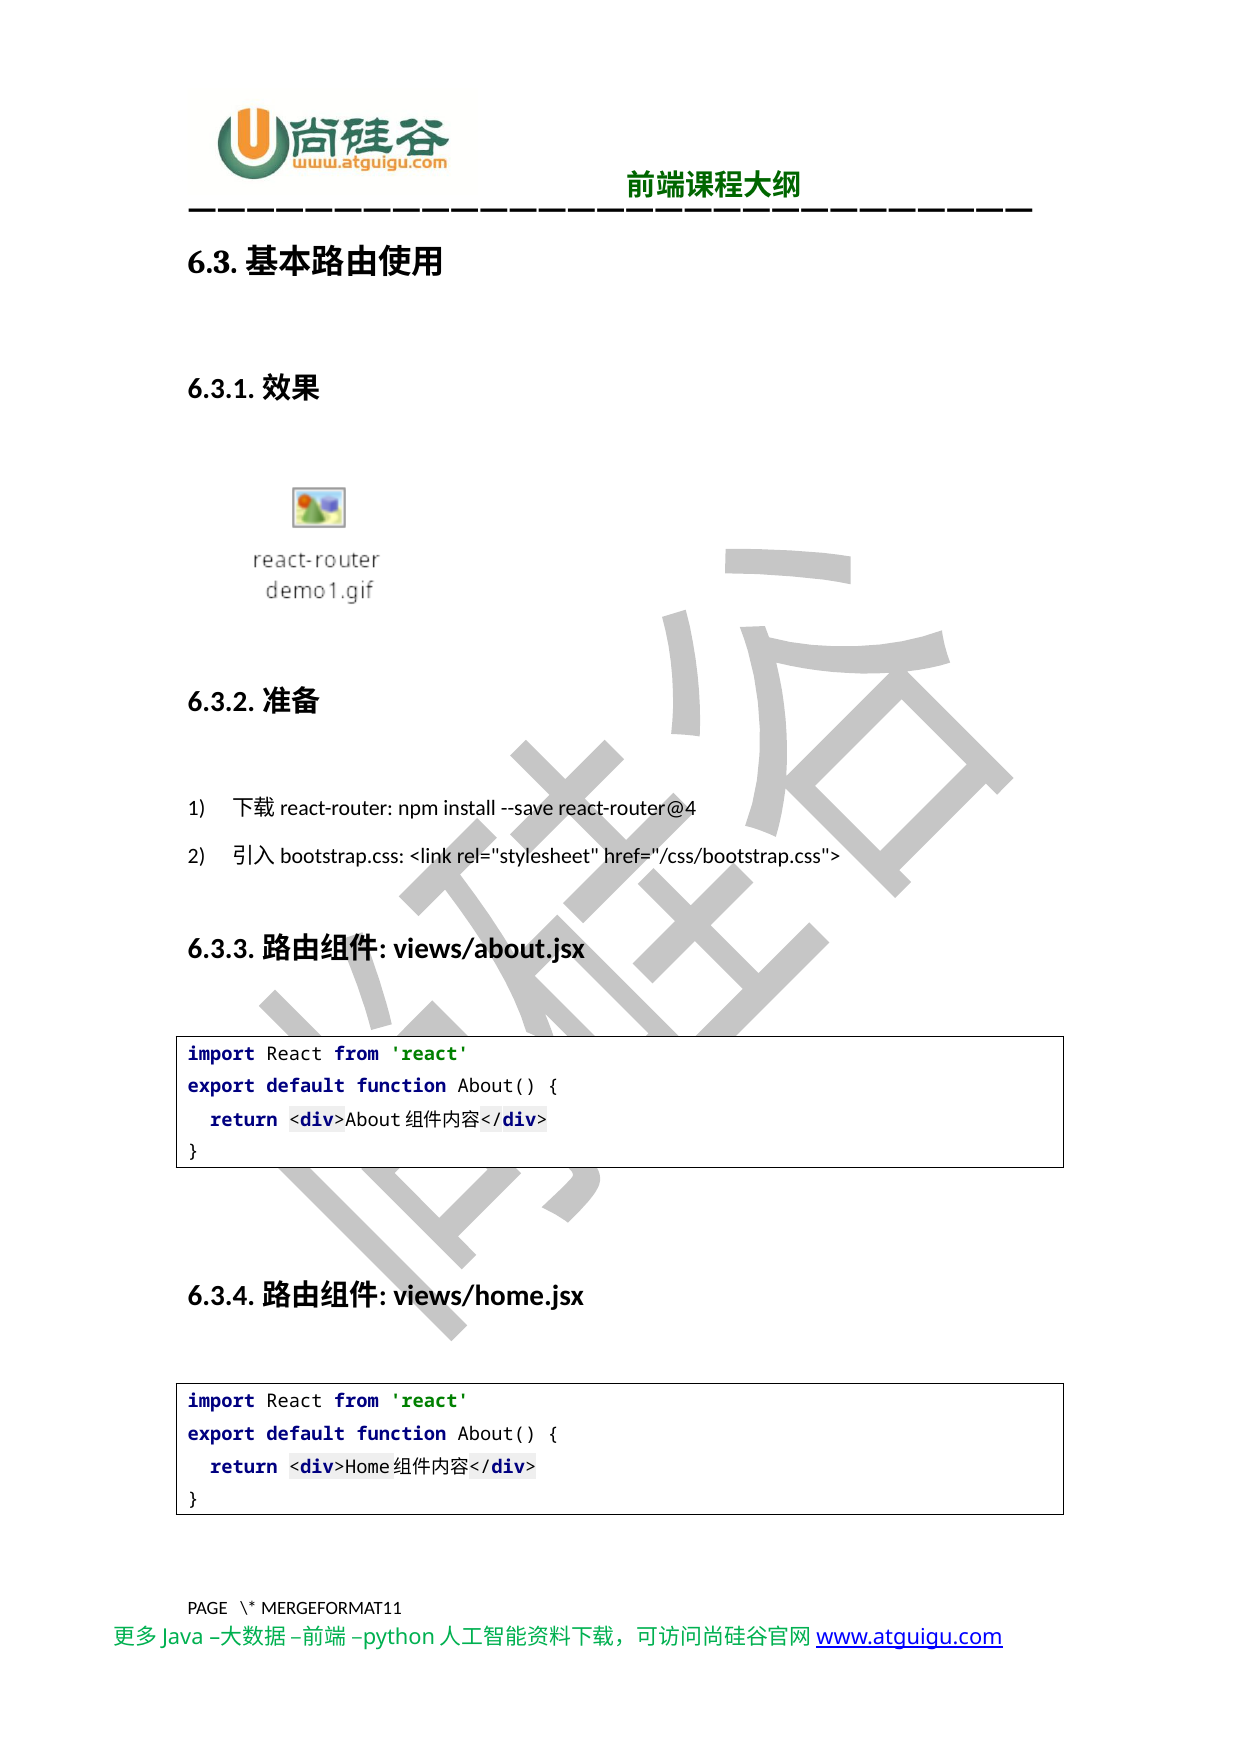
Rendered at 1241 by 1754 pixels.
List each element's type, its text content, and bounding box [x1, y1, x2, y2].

subtitle 6.3.4. 路由组件: views/home.jsx [187, 1260, 1053, 1325]
list 下载react-router: npm install --save react-router@4 [187, 789, 1053, 822]
subtitle 6.3.2. 准备 [187, 666, 1053, 731]
subtitle 6.3.3. 路由组件: views/about.jsx [187, 913, 1053, 978]
list 引入bootstrap.css: <link rel="stylesheet" href="/css/bootstrap.css"> [187, 837, 1053, 870]
subtitle 6.3. 基本路由使用 [187, 227, 1053, 292]
subtitle 6.3.1. 效果 [187, 354, 1053, 419]
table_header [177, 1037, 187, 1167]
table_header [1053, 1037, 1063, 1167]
picture [187, 88, 479, 195]
table_header import React from 'react' export default function About() { return <div>Home组件内容</div> } [177, 1384, 1063, 1514]
